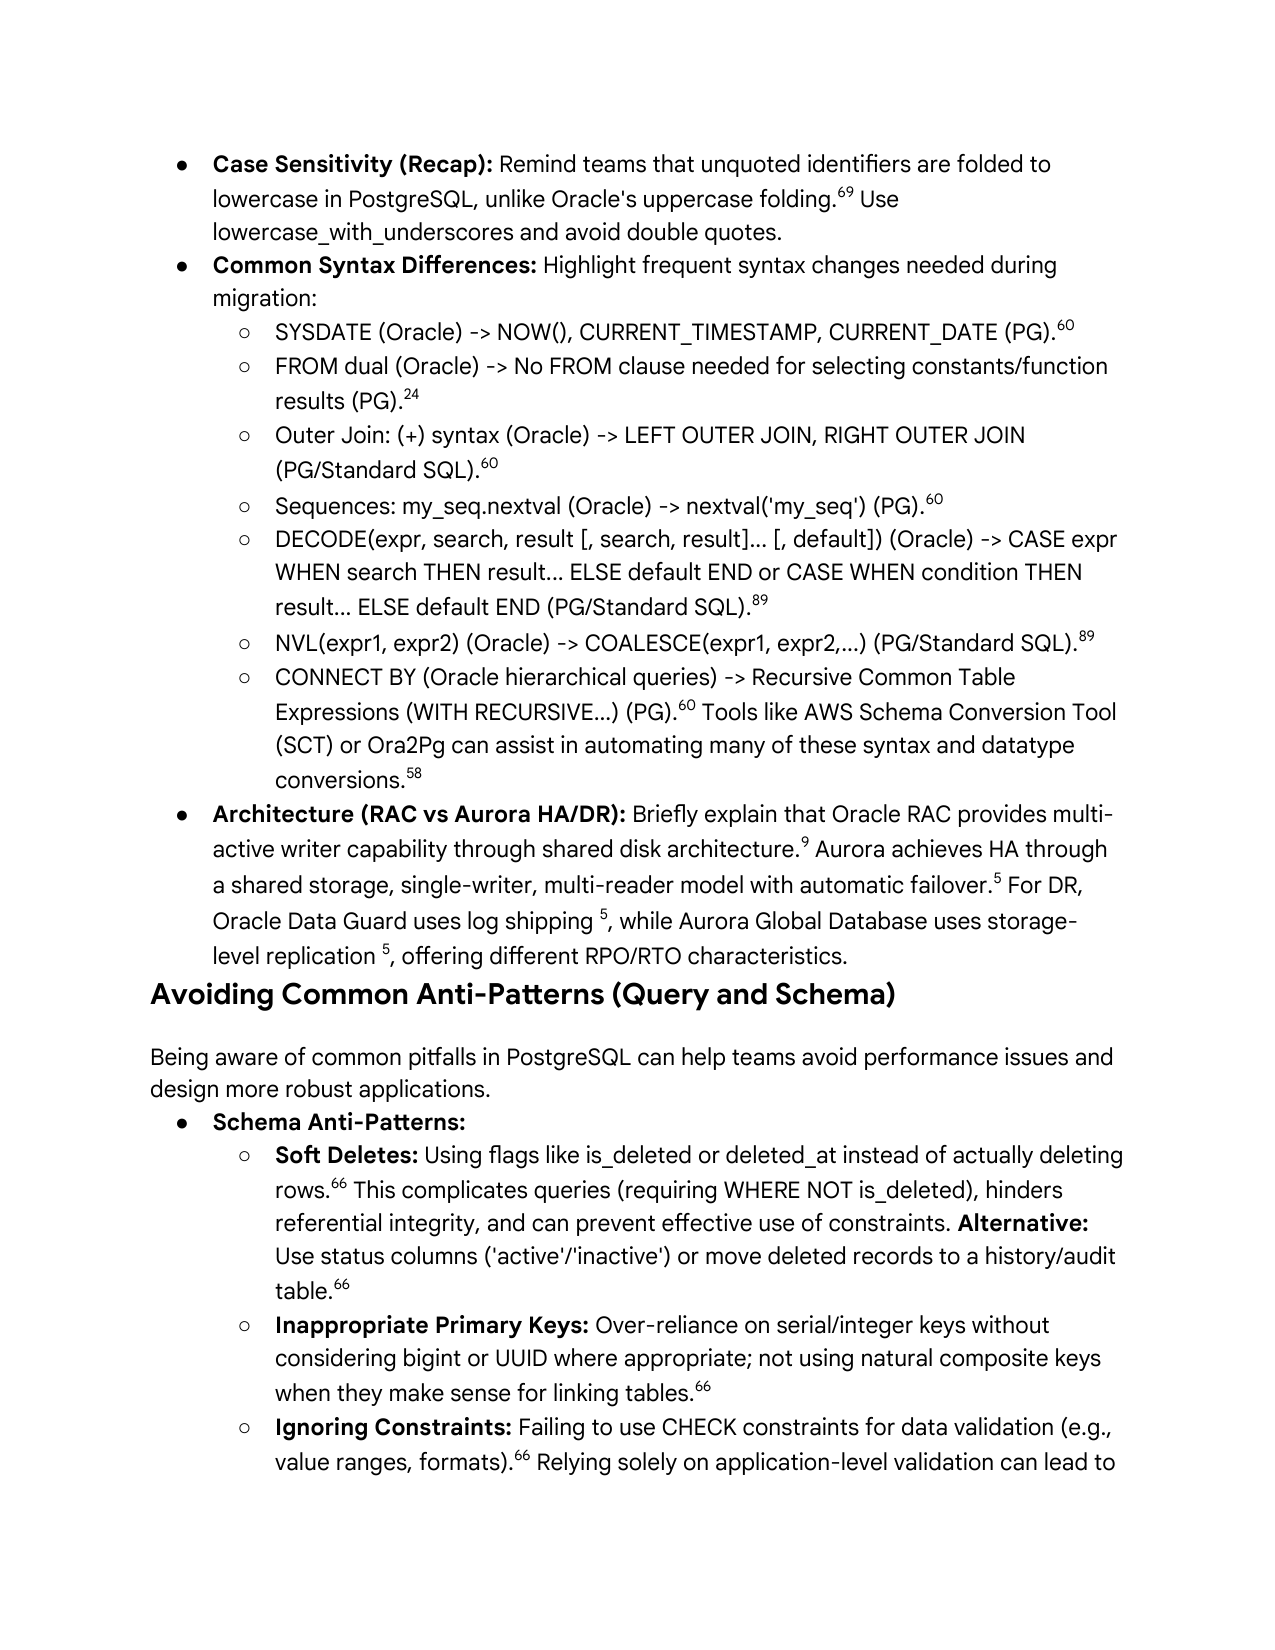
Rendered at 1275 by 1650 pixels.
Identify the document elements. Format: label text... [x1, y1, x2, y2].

list Case Sensitivity (Recap): Remind teams that unquoted identifiers are folded to lowercase in PostgreSQL, unlike Oracle's uppercase folding.69 Use lowercase_with_underscores and avoid double quotes. [175, 150, 1125, 247]
list DECODE(expr, search, result [, search, result]... [, default]) (Oracle) -> CASE expr WHEN search THEN result... ELSE default END or CASE WHEN condition THEN result... ELSE default END (PG/Standard SQL).89 [237, 526, 1125, 623]
subtitle Avoiding Common Anti-Patterns (Query and Schema) [150, 976, 1125, 1013]
list FROM dual (Oracle) -> No FROM clause needed for selecting constants/function results (PG).24 [237, 352, 1125, 417]
list Sequences: my_seq.nextval (Oracle) -> nextval('my_seq') (PG).60 [237, 490, 1125, 521]
list Schema Anti-Patterns: [175, 1108, 1125, 1137]
list Inappropriate Primary Keys: Over-reliance on serial/integer keys without considering bigint or UUID where appropriate; not using natural composite keys when they make sense for linking tables.66 [237, 1311, 1125, 1408]
text Being aware of common pitfalls in PostgreSQL can help teams avoid performance issues and design more robust applications. [150, 1043, 1125, 1104]
list Outer Join: (+) syntax (Oracle) -> LEFT OUTER JOIN, RIGHT OUTER JOIN (PG/Standard SQL).60 [237, 421, 1125, 486]
list NVL(expr1, expr2) (Oracle) -> COALESCE(expr1, expr2,...) (PG/Standard SQL).89 [237, 627, 1125, 659]
list Common Syntax Differences: Highlight frequent syntax changes needed during migration: [175, 251, 1125, 313]
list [237, 1413, 1125, 1477]
list CONNECT BY (Oracle hierarchical queries) -> Recursive Common Table Expressions (WITH RECURSIVE...) (PG).60 Tools like AWS Schema Conversion Tool (SCT) or Ora2Pg can assist in automating many of these syntax and datatype conversions.58 [237, 663, 1125, 796]
list SYSDATE (Oracle) -> NOW(), CURRENT_TIMESTAMP, CURRENT_DATE (PG).60 [237, 317, 1125, 348]
list Architecture (RAC vs Aurora HA/DR): Briefly explain that Oracle RAC provides multi-active writer capability through shared disk architecture.9 Aurora achieves HA through a shared storage, single-writer, multi-reader model with automatic failover.5 For DR, Oracle Data Guard uses log shipping 5, while Aurora Global Database uses storage-level replication 5, offering different RPO/RTO characteristics. [175, 800, 1125, 972]
list Soft Deletes: Using flags like is_deleted or deleted_at instead of actually deleting rows.66 This complicates queries (requiring WHERE NOT is_deleted), hinders referential integrity, and can prevent effective use of constraints. Alternative: Use status columns ('active'/'inactive') or move deleted records to a history/audit table.66 [237, 1141, 1125, 1307]
